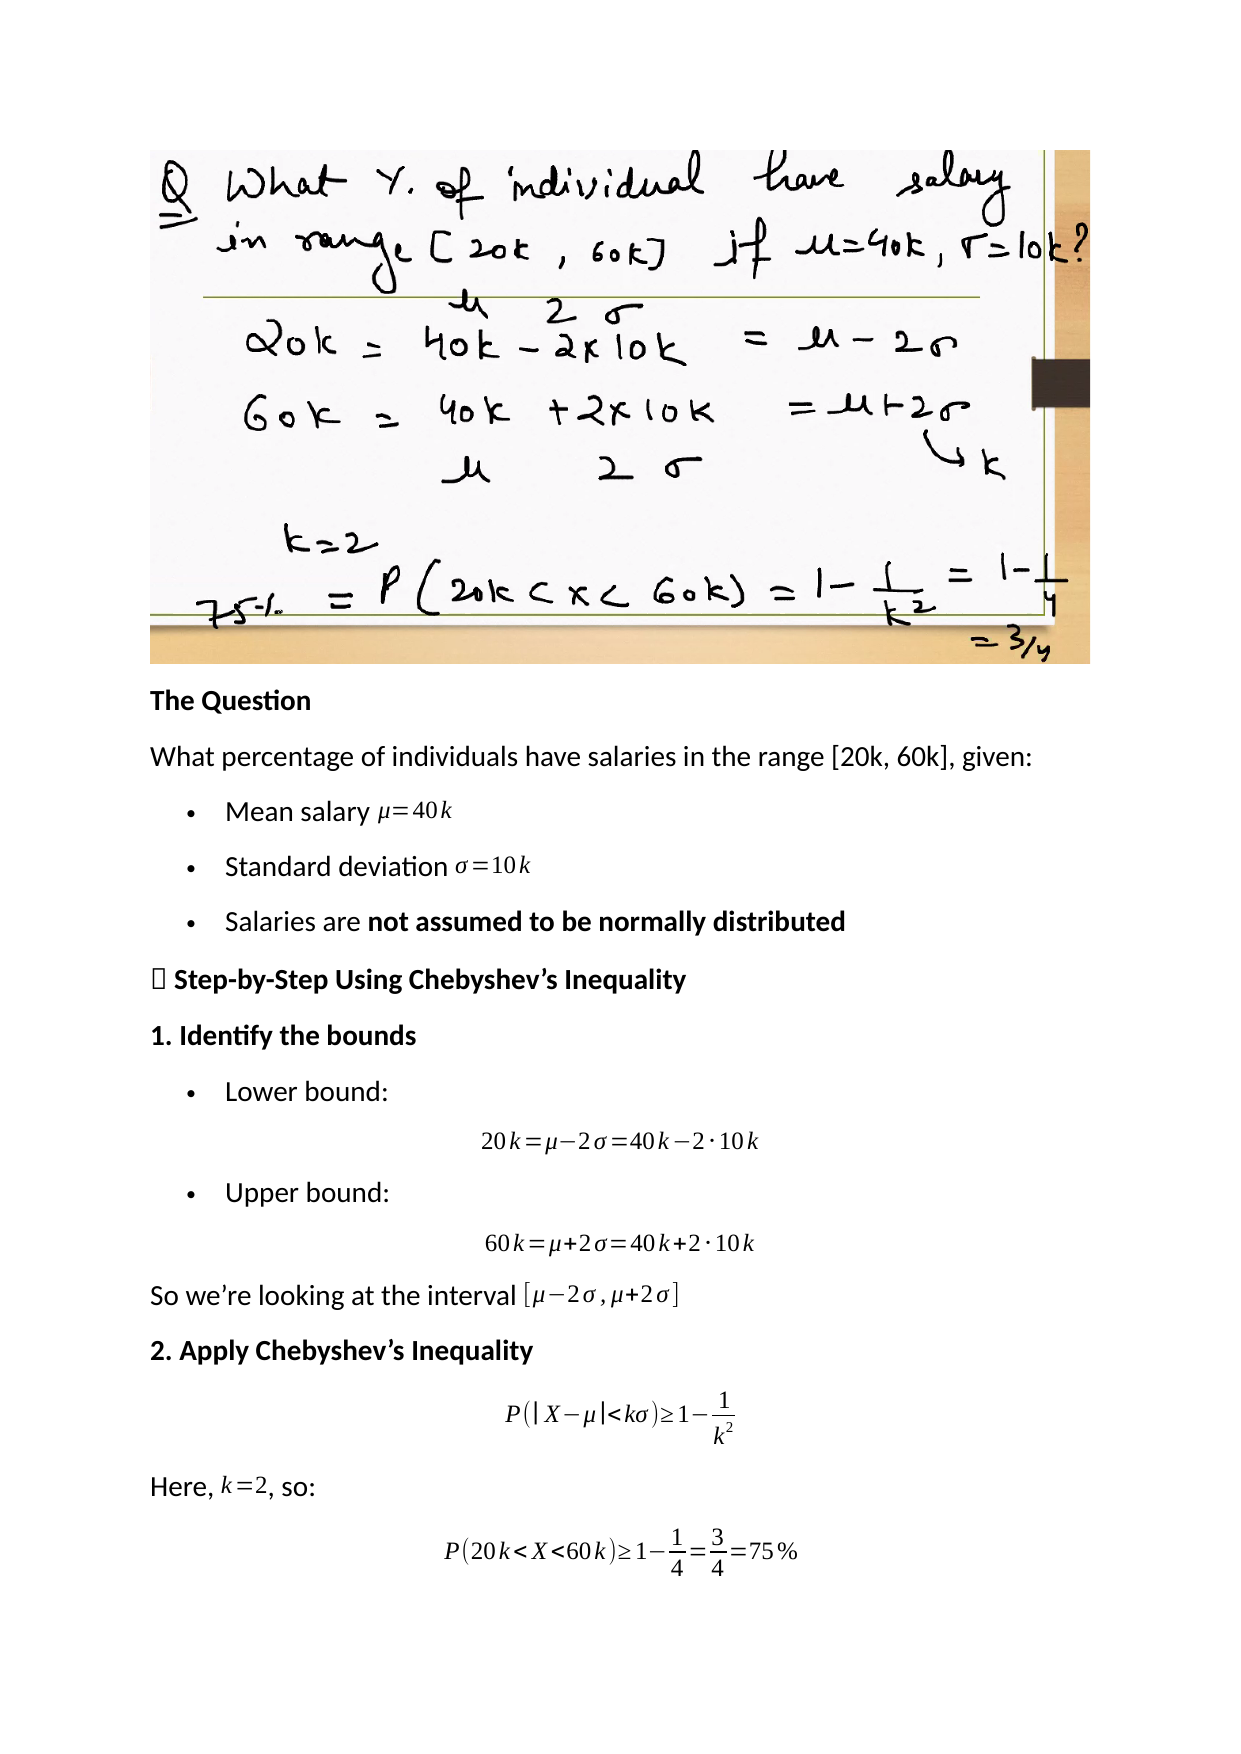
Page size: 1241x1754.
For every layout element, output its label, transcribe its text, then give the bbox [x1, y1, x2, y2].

text What percentage of individuals have salaries in the range [20k, 60k], given: [150, 738, 1090, 773]
text 🔣 Step-by-Step Using Chebyshev’s Inequality [150, 958, 1090, 998]
picture [150, 150, 1091, 664]
text So we’re looking at the interval [150, 1277, 1090, 1312]
text 2. Apply Chebyshev’s Inequality [150, 1332, 1090, 1367]
list Mean salary [187, 793, 1090, 828]
list Upper bound: [187, 1174, 1090, 1210]
list Lower bound: [187, 1073, 1090, 1108]
text Here, , so: [150, 1468, 1090, 1504]
list Salaries are not assumed to be normally distributed [187, 903, 1090, 938]
text The Question [150, 682, 1090, 718]
text 1. Identify the bounds [150, 1017, 1090, 1053]
list Standard deviation [187, 848, 1090, 883]
